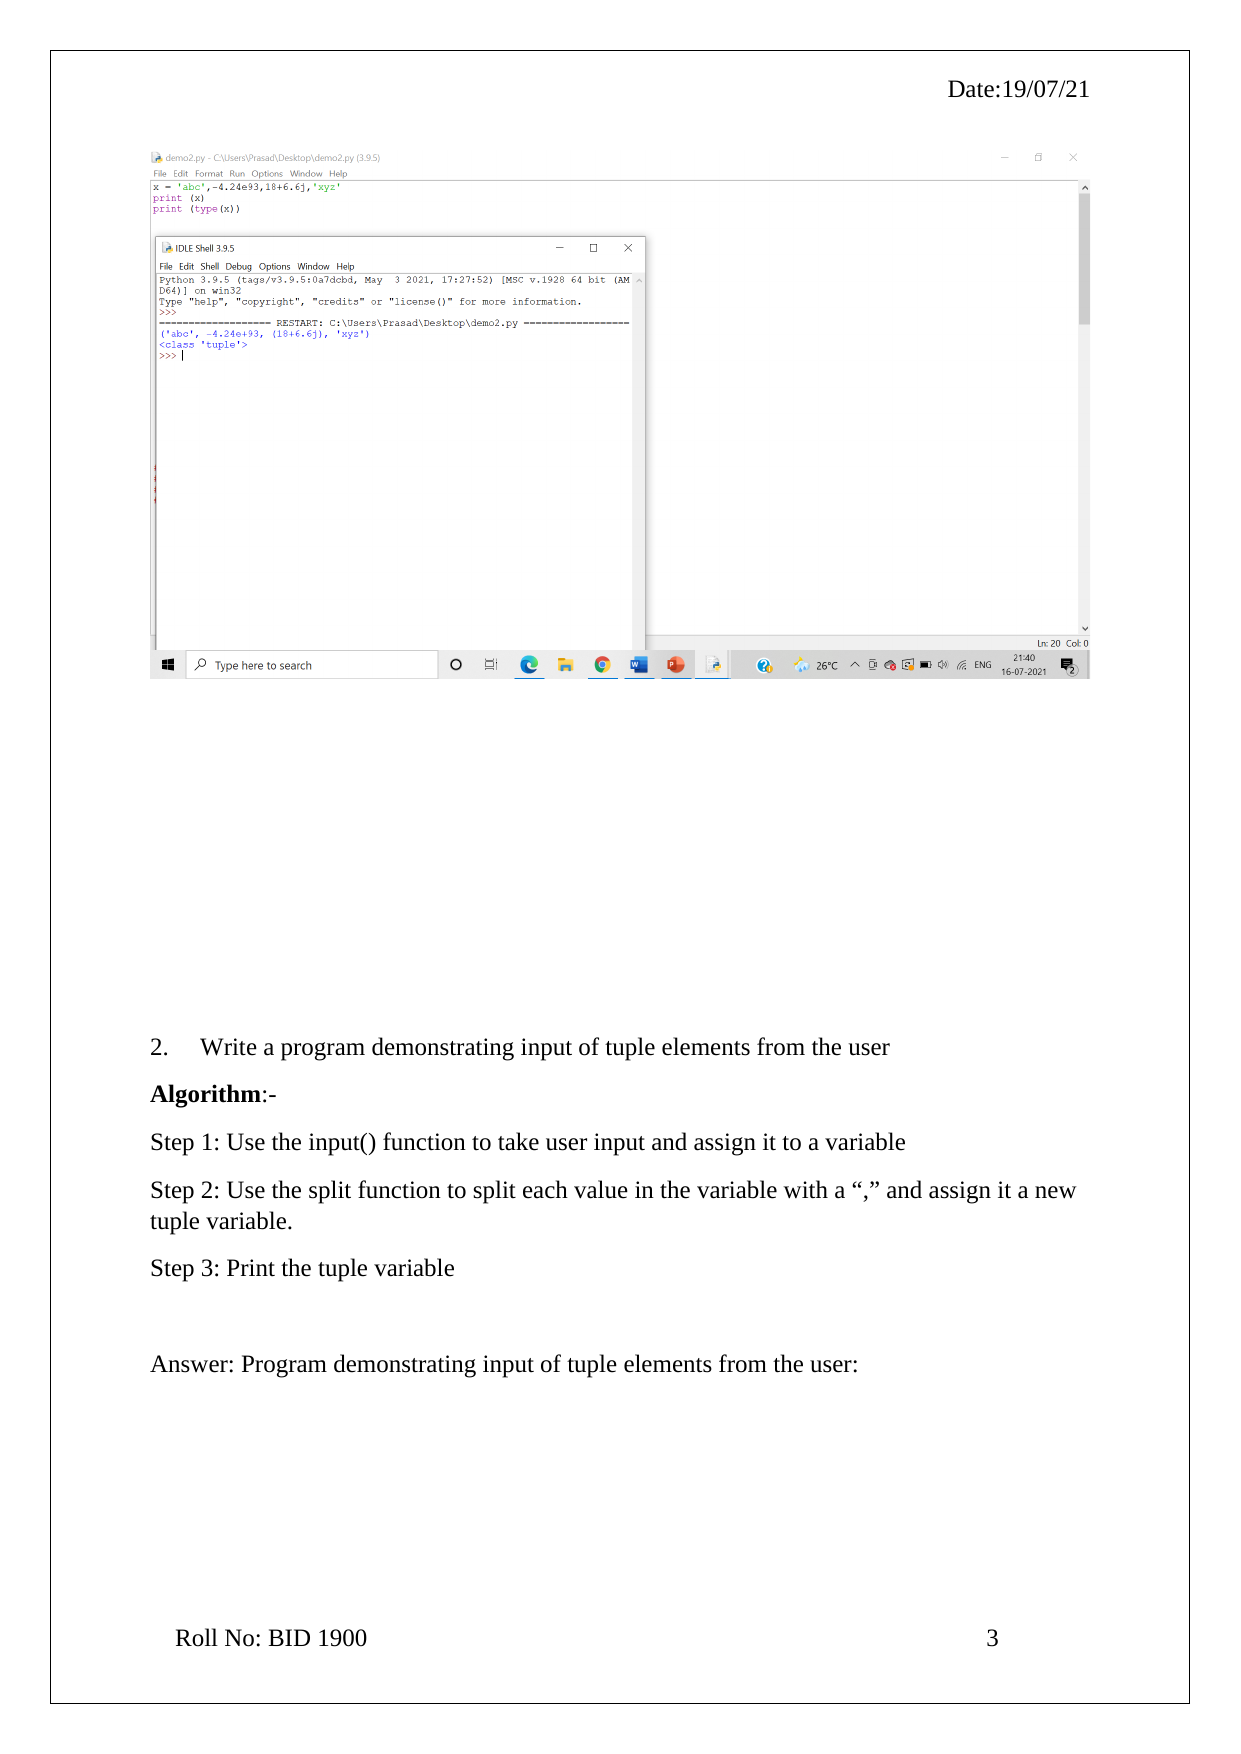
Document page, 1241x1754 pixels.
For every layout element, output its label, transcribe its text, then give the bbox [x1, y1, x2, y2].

text Step 3: Print the tuple variable [150, 1253, 1090, 1282]
picture [150, 150, 1091, 679]
text Algorithm:- [150, 1079, 1090, 1108]
text Step 1: Use the input() function to take user input and assign it to a variable [150, 1127, 1090, 1156]
text Step 2: Use the split function to split each value in the variable with a “,” and assign it a new tuple variable. [150, 1175, 1090, 1234]
text 2. Write a program demonstrating input of tuple elements from the user [150, 1032, 1090, 1060]
text Answer: Program demonstrating input of tuple elements from the user: [150, 1349, 1090, 1378]
